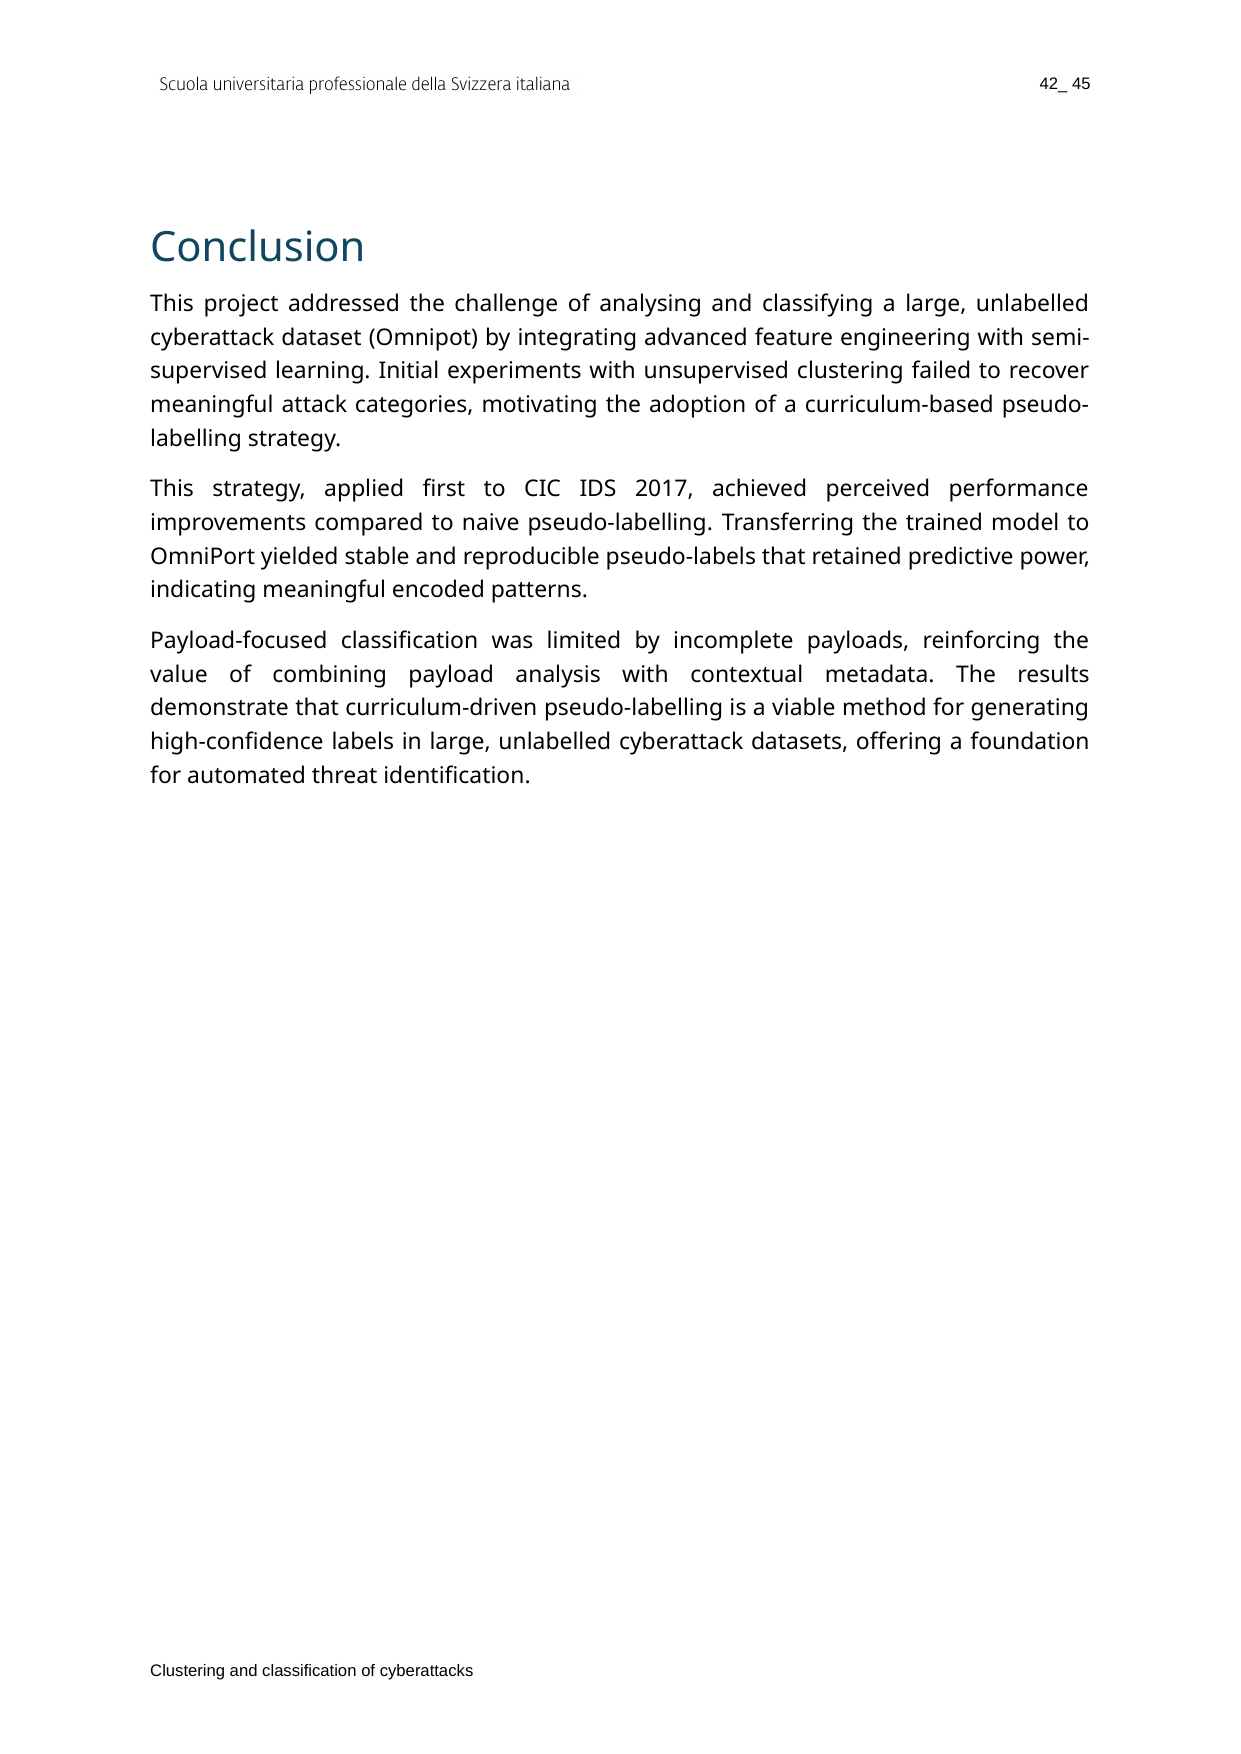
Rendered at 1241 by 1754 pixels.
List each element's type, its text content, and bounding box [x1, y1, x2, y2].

text This project addressed the challenge of analysing and classifying a large, unlabelled cyberattack dataset (Omnipot) by integrating advanced feature engineering with semi-supervised learning. Initial experiments with unsupervised clustering failed to recover meaningful attack categories, motivating the adoption of a curriculum-based pseudo-labelling strategy. [150, 287, 1090, 453]
text Payload-focused classification was limited by incomplete payloads, reinforcing the value of combining payload analysis with contextual metadata. The results demonstrate that curriculum-driven pseudo-labelling is a viable method for generating high-confidence labels in large, unlabelled cyberattack datasets, offering a foundation for automated threat identification. [150, 624, 1090, 790]
subtitle Conclusion [150, 217, 1090, 274]
text This strategy, applied first to CIC IDS 2017, achieved perceived performance improvements compared to naive pseudo-labelling. Transferring the trained model to OmniPort yielded stable and reproducible pseudo-labels that retained predictive power, indicating meaningful encoded patterns. [150, 472, 1090, 604]
picture [152, 70, 586, 98]
